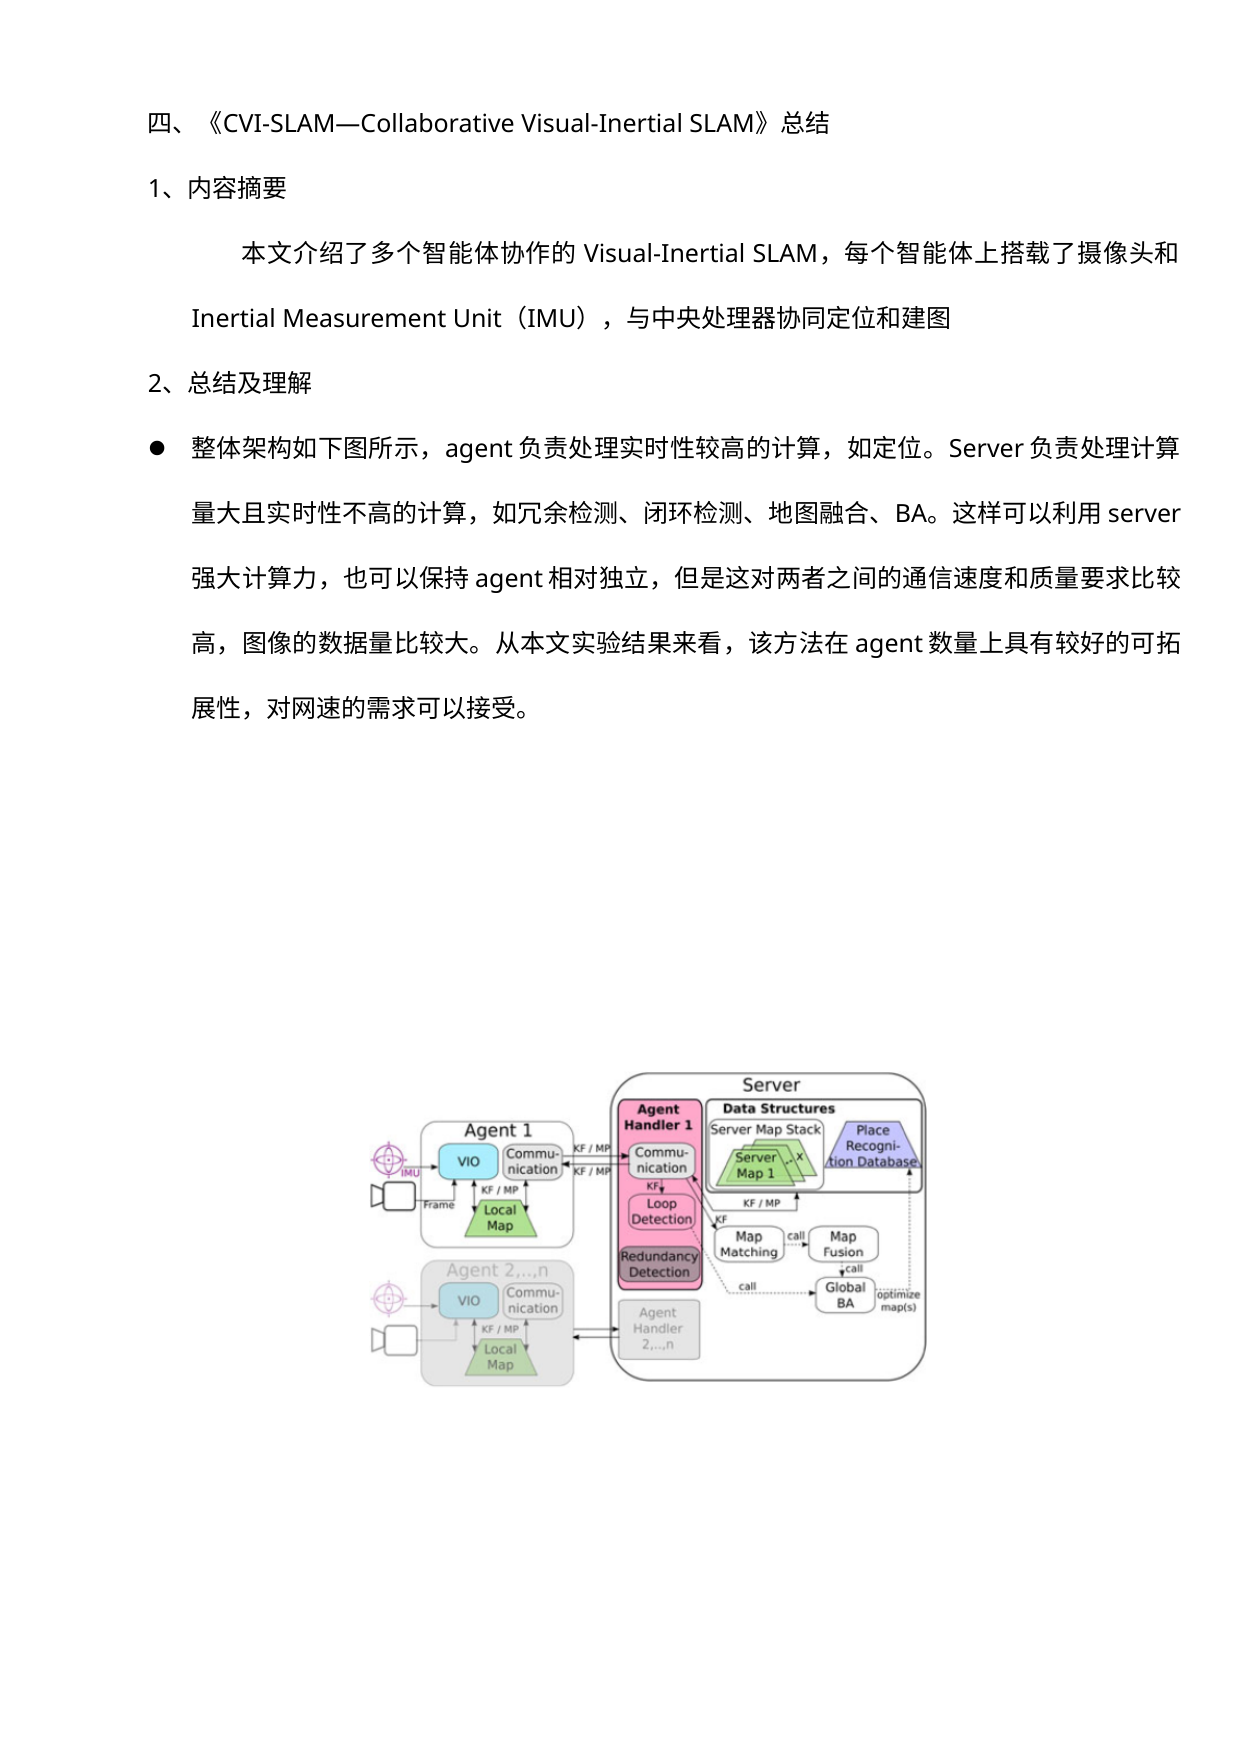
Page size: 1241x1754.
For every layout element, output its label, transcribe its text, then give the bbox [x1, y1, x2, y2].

list 整体架构如下图所示，agent负责处理实时性较高的计算，如定位。Server负责处理计算量大且实时性不高的计算，如冗余检测、闭环检测、地图融合、BA。这样可以利用server强大计算力，也可以保持agent相对独立，但是这对两者之间的通信速度和质量要求比较高，图像的数据量比较大。从本文实验结果来看，该方法在agent数量上具有较好的可拓展性，对网速的需求可以接受。 [148, 414, 1181, 739]
picture [343, 1070, 939, 1395]
list 本文介绍了多个智能体协作的Visual-Inertial SLAM，每个智能体上搭载了摄像头和Inertial Measurement Unit（IMU），与中央处理器协同定位和建图 [191, 219, 1181, 349]
list 《CVI-SLAM—Collaborative Visual-Inertial SLAM》总结 [148, 89, 1181, 154]
list 内容摘要 [148, 154, 1181, 219]
list 总结及理解 [148, 349, 1181, 414]
